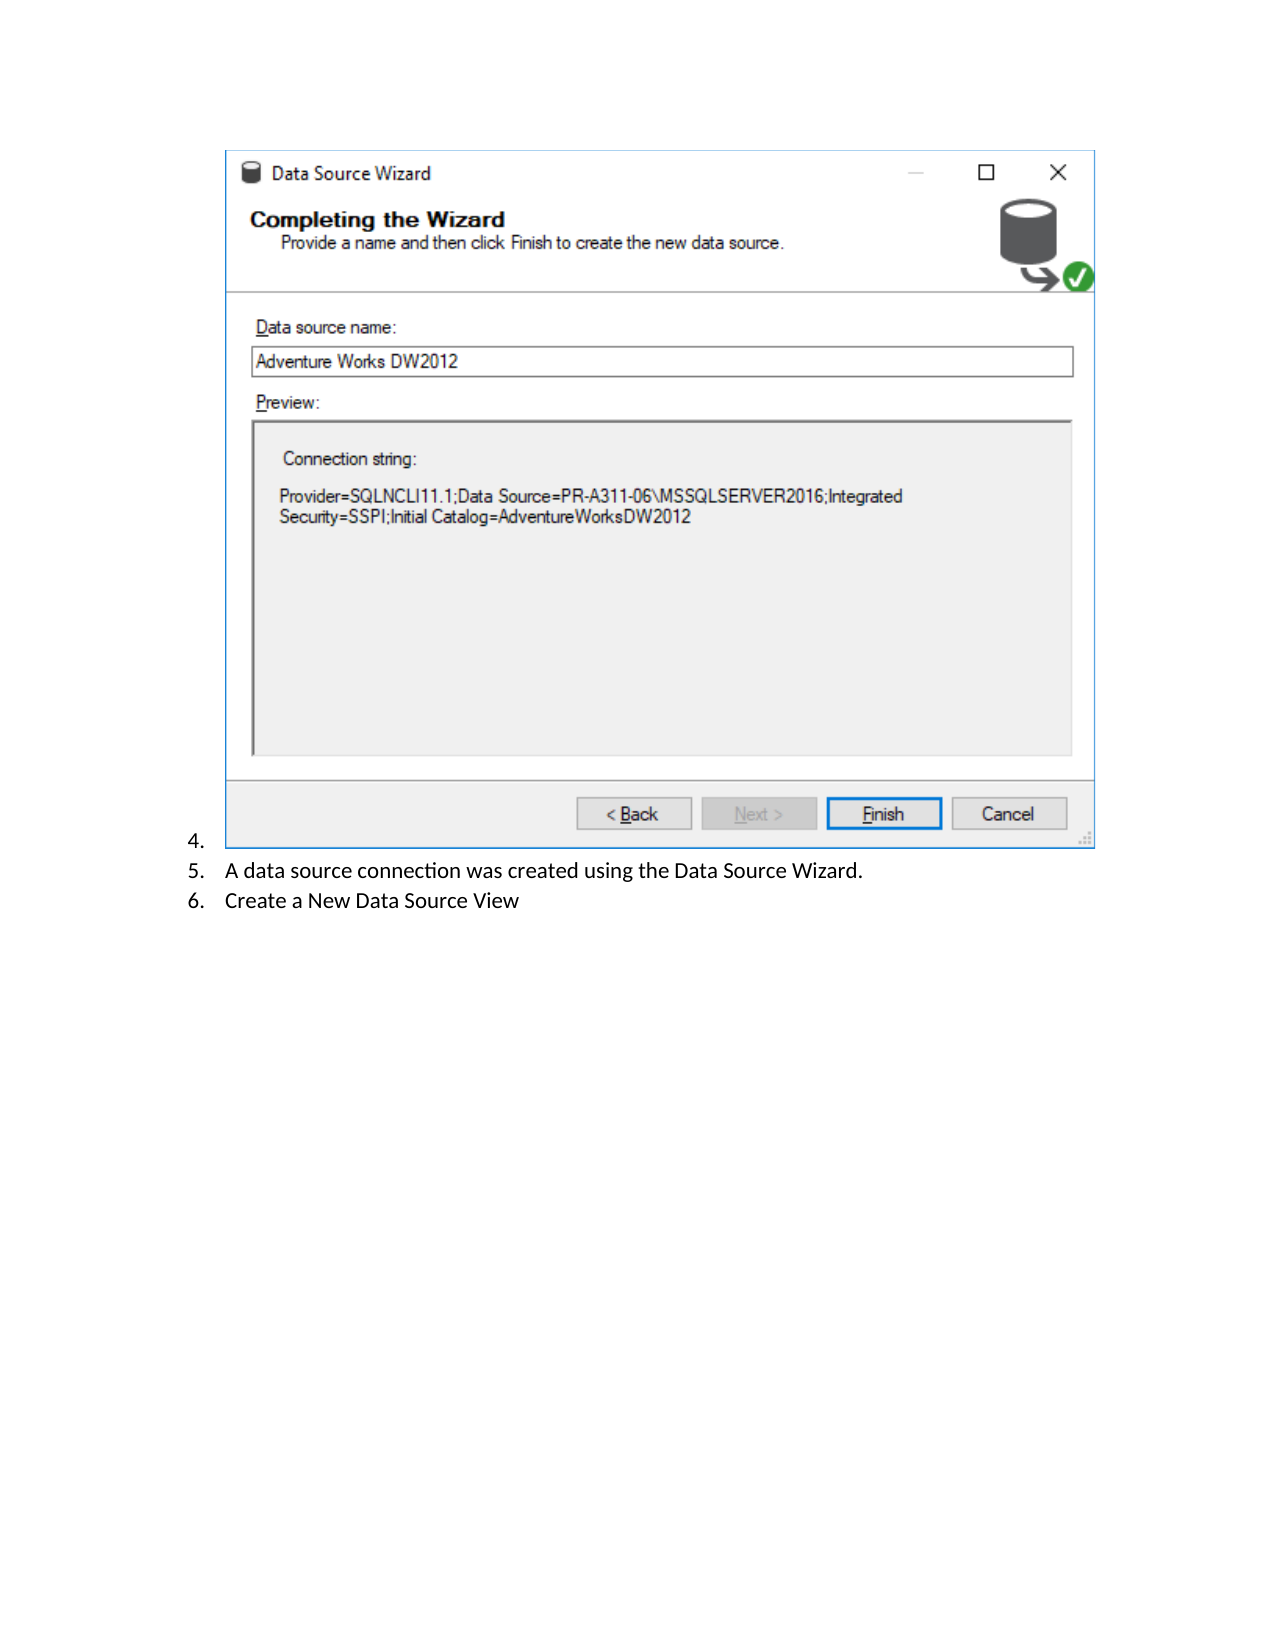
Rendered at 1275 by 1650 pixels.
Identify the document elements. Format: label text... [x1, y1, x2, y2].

list A data source connection was created using the Data Source Wizard. [187, 856, 1125, 884]
picture [225, 150, 1096, 849]
list Create a New Data Source View [187, 887, 1125, 914]
